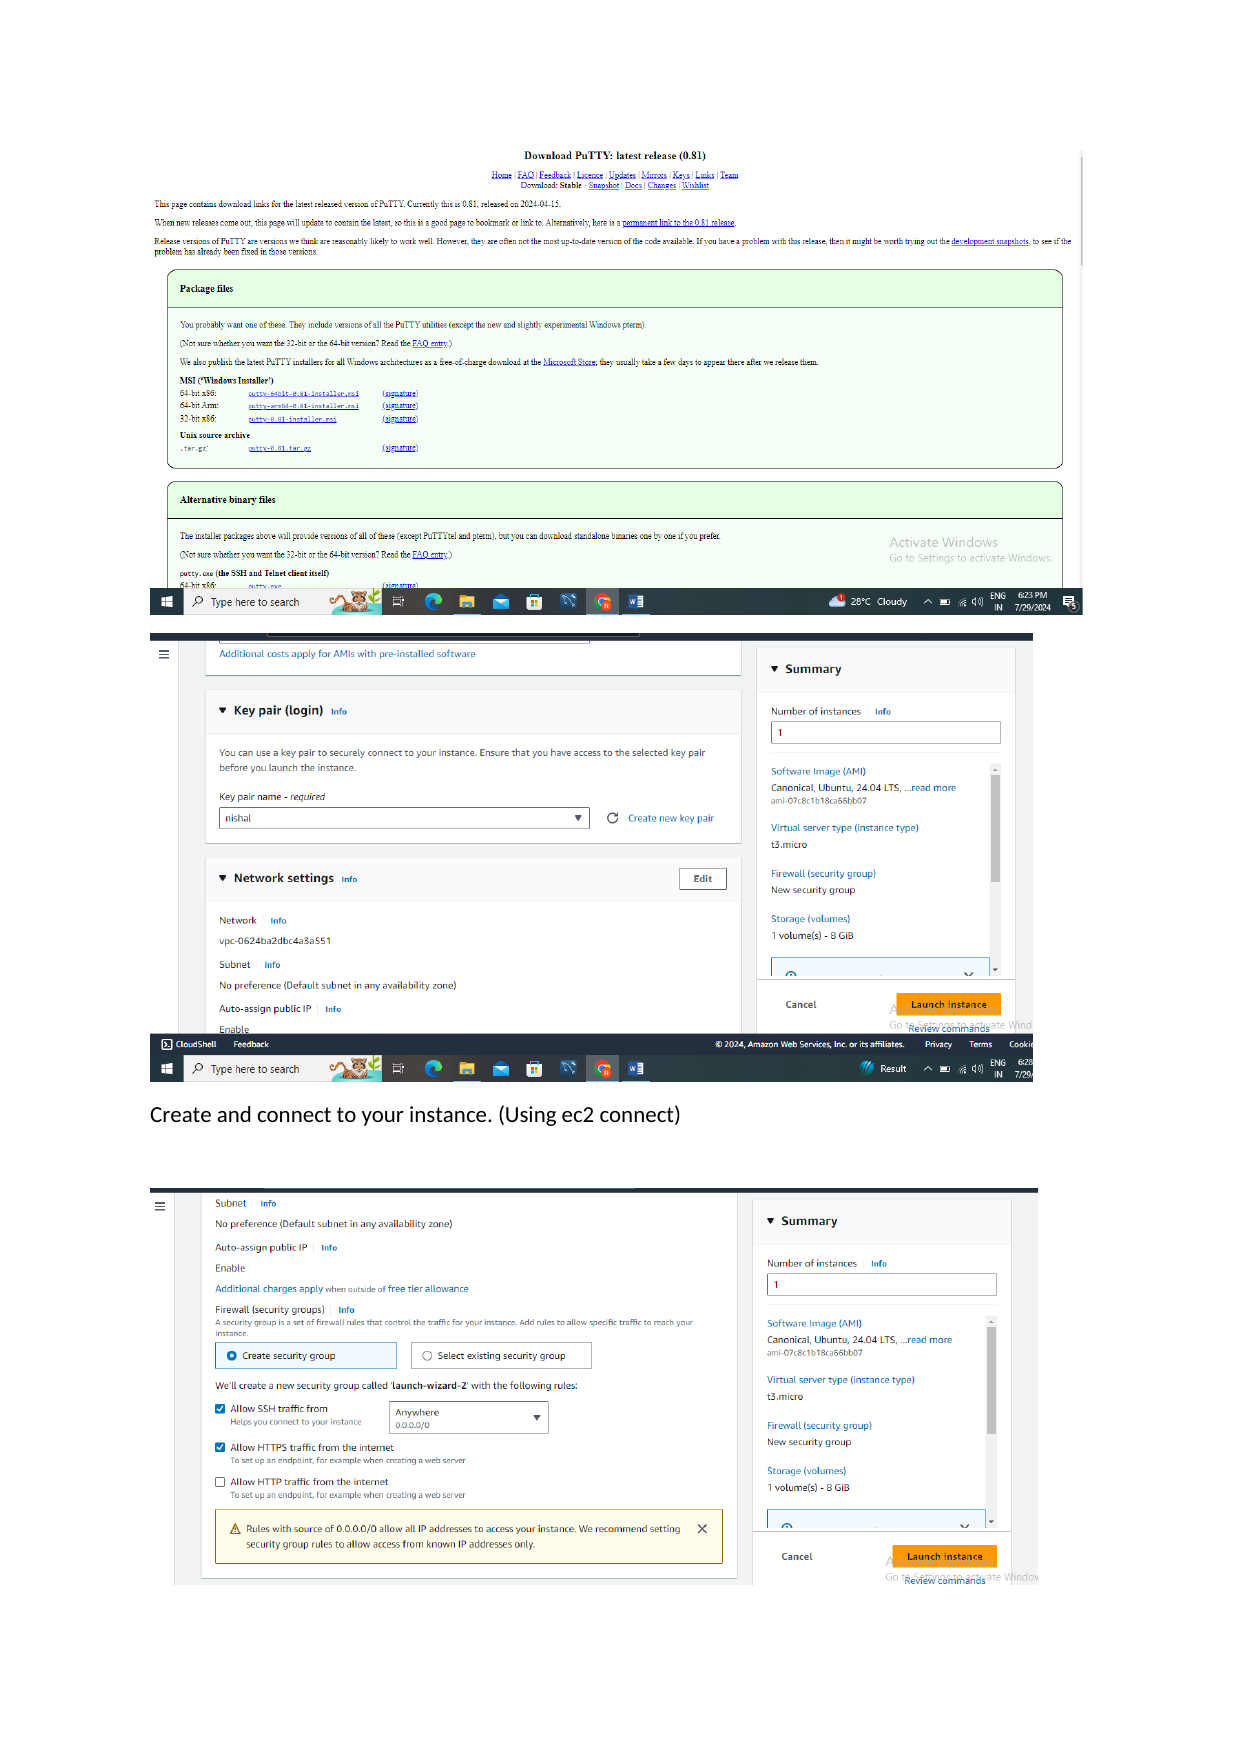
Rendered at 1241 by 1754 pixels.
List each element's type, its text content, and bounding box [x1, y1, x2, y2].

text Create and connect to your instance. (Using ec2 connect) [150, 1100, 1090, 1128]
picture [150, 150, 1083, 615]
picture [150, 633, 1033, 1082]
picture [150, 1188, 1039, 1585]
